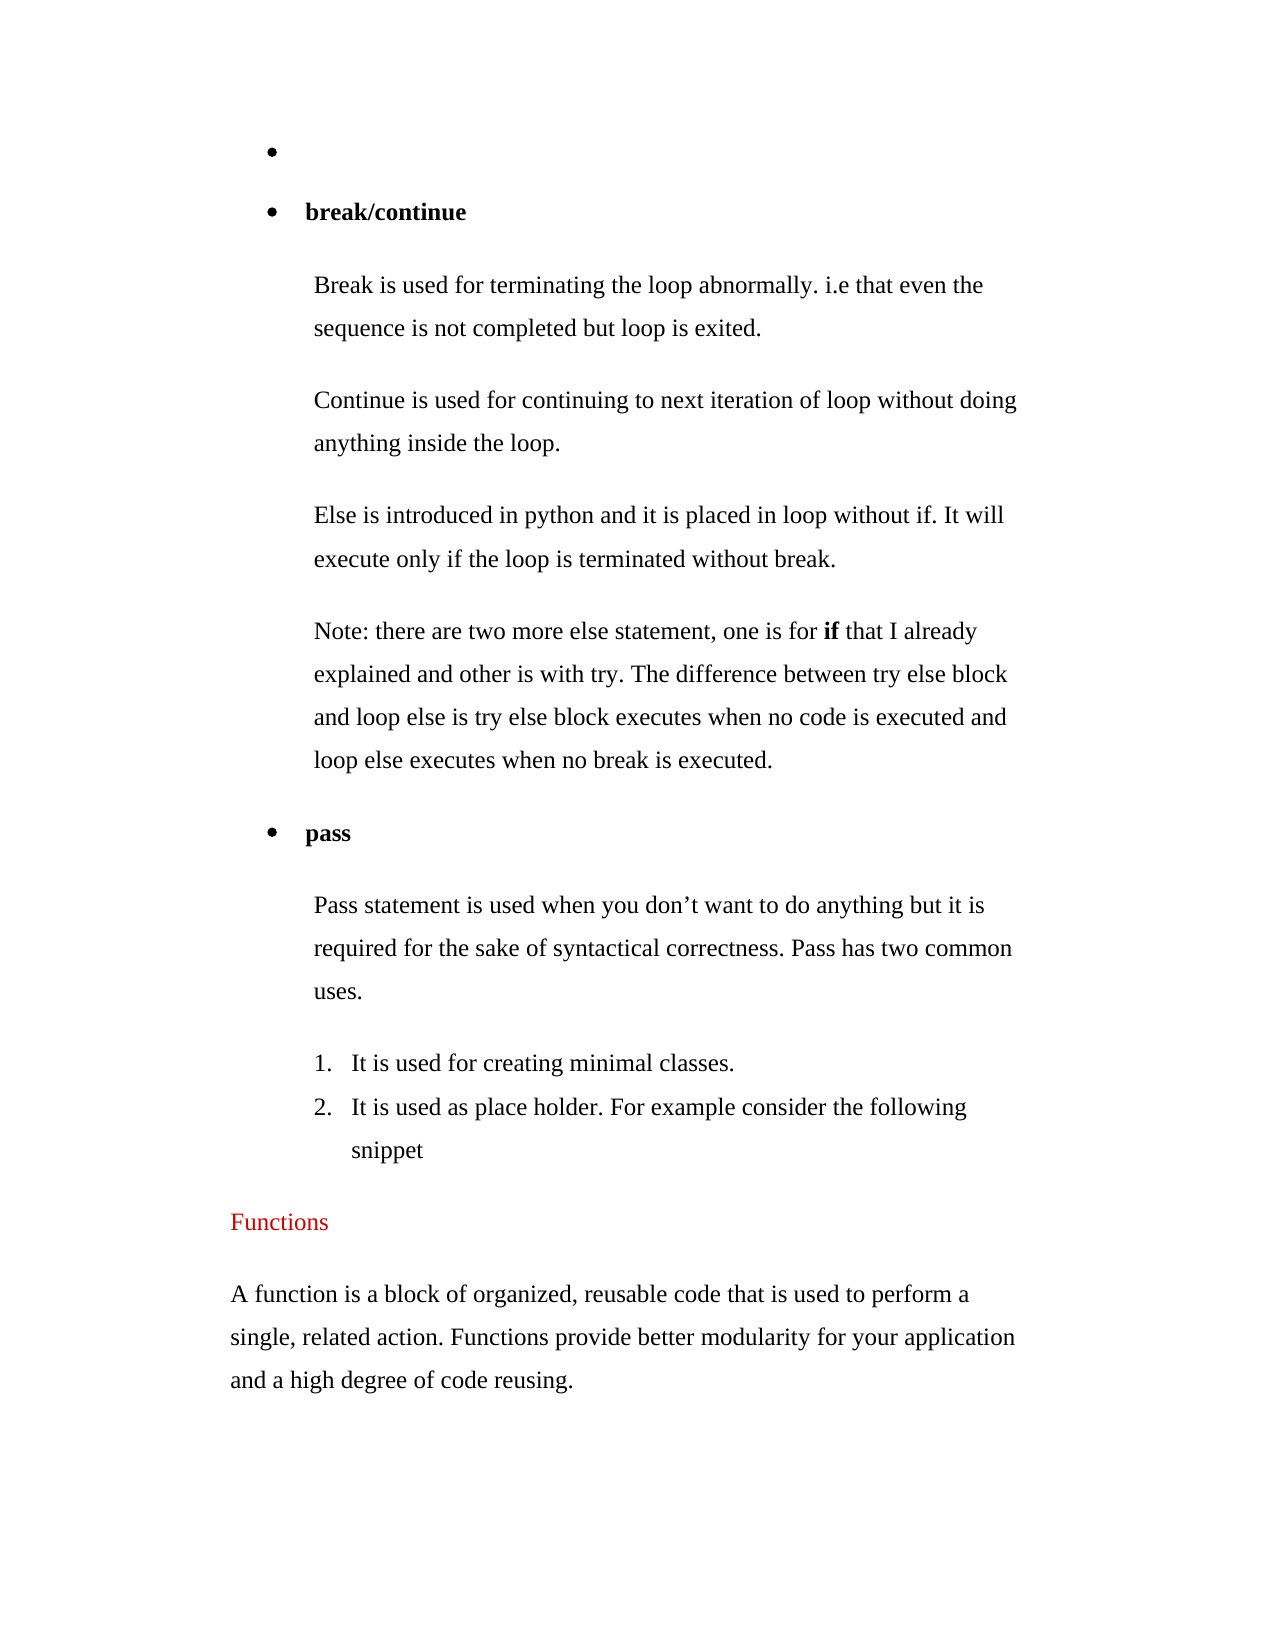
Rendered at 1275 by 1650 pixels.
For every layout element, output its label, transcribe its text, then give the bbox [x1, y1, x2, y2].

text A function is a block of organized, reusable code that is used to perform a single, related action. Functions provide better modularity for your application and a high degree of code reusing. [230, 1279, 1029, 1394]
list It is used as place holder. For example consider the following snippet [313, 1092, 1029, 1163]
text Functions [230, 1207, 1029, 1236]
text Else is introduced in python and it is placed in loop without if. It will execute only if the loop is terminated without break. [313, 501, 1029, 572]
list pass [268, 818, 1029, 846]
list break/continue [268, 197, 1029, 226]
list It is used for creating minimal classes. [313, 1048, 1029, 1077]
text Pass statement is used when you don’t want to do anything but it is required for the sake of syntactical correctness. Pass has two common uses. [313, 890, 1029, 1005]
text Note: there are two more else statement, one is for if that I already explained and other is with try. The difference between try else block and loop else is try else block executes when no code is executed and loop else executes when no break is executed. [313, 616, 1029, 774]
text Continue is used for continuing to next iteration of loop without doing anything inside the loop. [313, 385, 1029, 457]
text Break is used for terminating the loop abnormally. i.e that even the sequence is not completed but loop is exited. [313, 270, 1029, 342]
